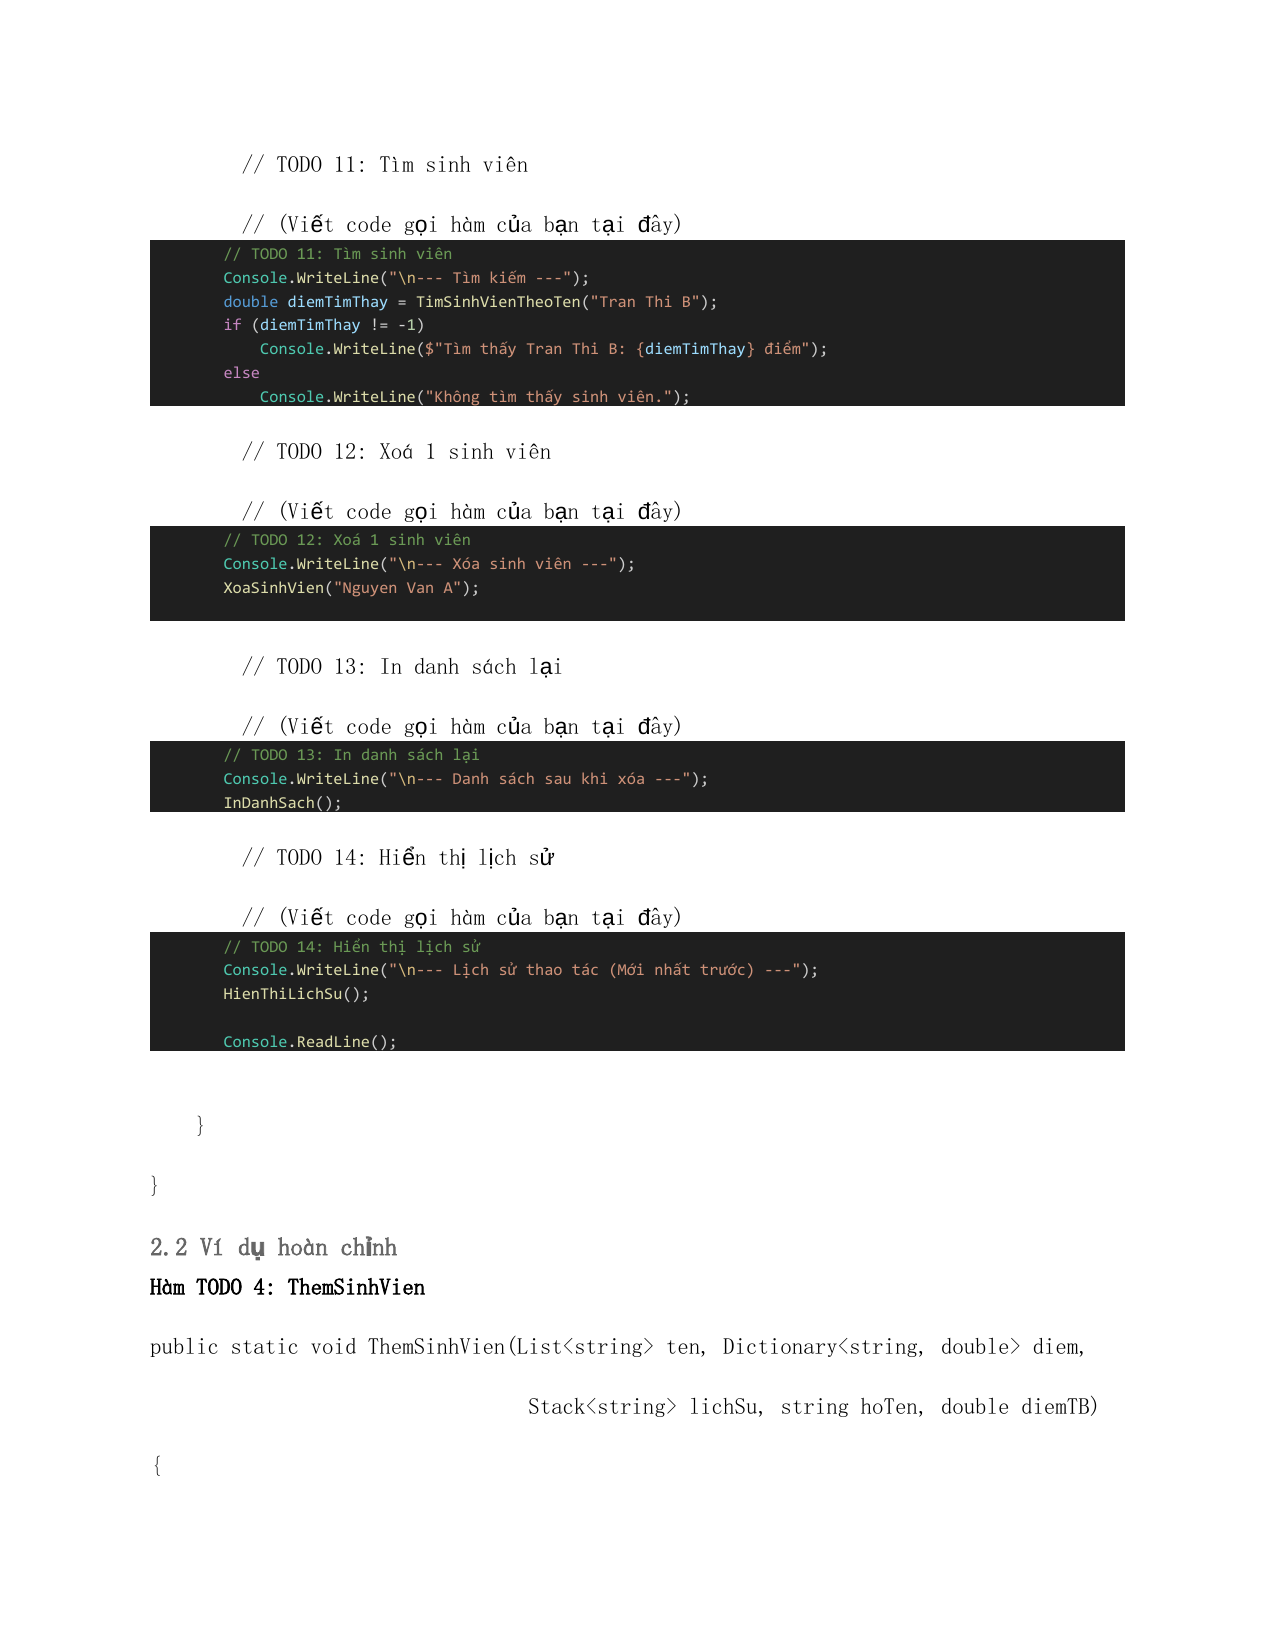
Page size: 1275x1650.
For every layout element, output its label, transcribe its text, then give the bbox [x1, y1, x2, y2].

text // (Viết code gọi hàm của bạn tại đây) [150, 210, 1125, 236]
text // TODO 14: Hiển thị lịch sử [150, 842, 1125, 869]
text if (diemTimThay != -1) [150, 311, 1125, 335]
text // TODO 13: In danh sách lại [150, 651, 1125, 677]
text else [150, 359, 1125, 382]
text double diemTimThay = TimSinhVienTheoTen("Tran Thi B"); [150, 287, 1125, 311]
text // (Viết code gọi hàm của bạn tại đây) [150, 496, 1125, 522]
subtitle 2.2 Ví dụ hoàn chỉnh [150, 1230, 1125, 1259]
text InDanhSach(); [150, 789, 1125, 812]
text // TODO 14: Hiển thị lịch sử [150, 932, 1125, 956]
text public static void ThemSinhVien(List<string> ten, Dictionary<string, double> diem, [150, 1332, 1125, 1358]
text Console.WriteLine($"Tìm thấy Tran Thi B: {diemTimThay} điểm"); [150, 335, 1125, 359]
text Console.WriteLine("\n--- Xóa sinh viên ---"); [150, 550, 1125, 574]
text // (Viết code gọi hàm của bạn tại đây) [150, 711, 1125, 737]
text Console.WriteLine("\n--- Tìm kiếm ---"); [150, 264, 1125, 287]
text // TODO 12: Xoá 1 sinh viên [150, 436, 1125, 462]
text // (Viết code gọi hàm của bạn tại đây) [150, 902, 1125, 929]
text Hàm TODO 4: ThemSinhVien [150, 1272, 1125, 1298]
text // TODO 11: Tìm sinh viên [150, 240, 1125, 264]
text HienThiLichSu(); [150, 980, 1125, 1004]
text Console.WriteLine("\n--- Lịch sử thao tác (Mới nhất trước) ---"); [150, 956, 1125, 980]
text Stack<string> lichSu, string hoTen, double diemTB) [150, 1392, 1125, 1418]
text // TODO 12: Xoá 1 sinh viên [150, 526, 1125, 550]
text } [150, 1111, 1125, 1137]
text Console.WriteLine("Không tìm thấy sinh viên."); [150, 382, 1125, 406]
text Console.ReadLine(); [150, 1027, 1125, 1051]
text } [150, 1171, 1125, 1197]
text XoaSinhVien("Nguyen Van A"); [150, 574, 1125, 597]
text // TODO 11: Tìm sinh viên [150, 150, 1125, 176]
text { [150, 1452, 1125, 1478]
text // TODO 13: In danh sách lại [150, 741, 1125, 765]
text Console.WriteLine("\n--- Danh sách sau khi xóa ---"); [150, 765, 1125, 789]
